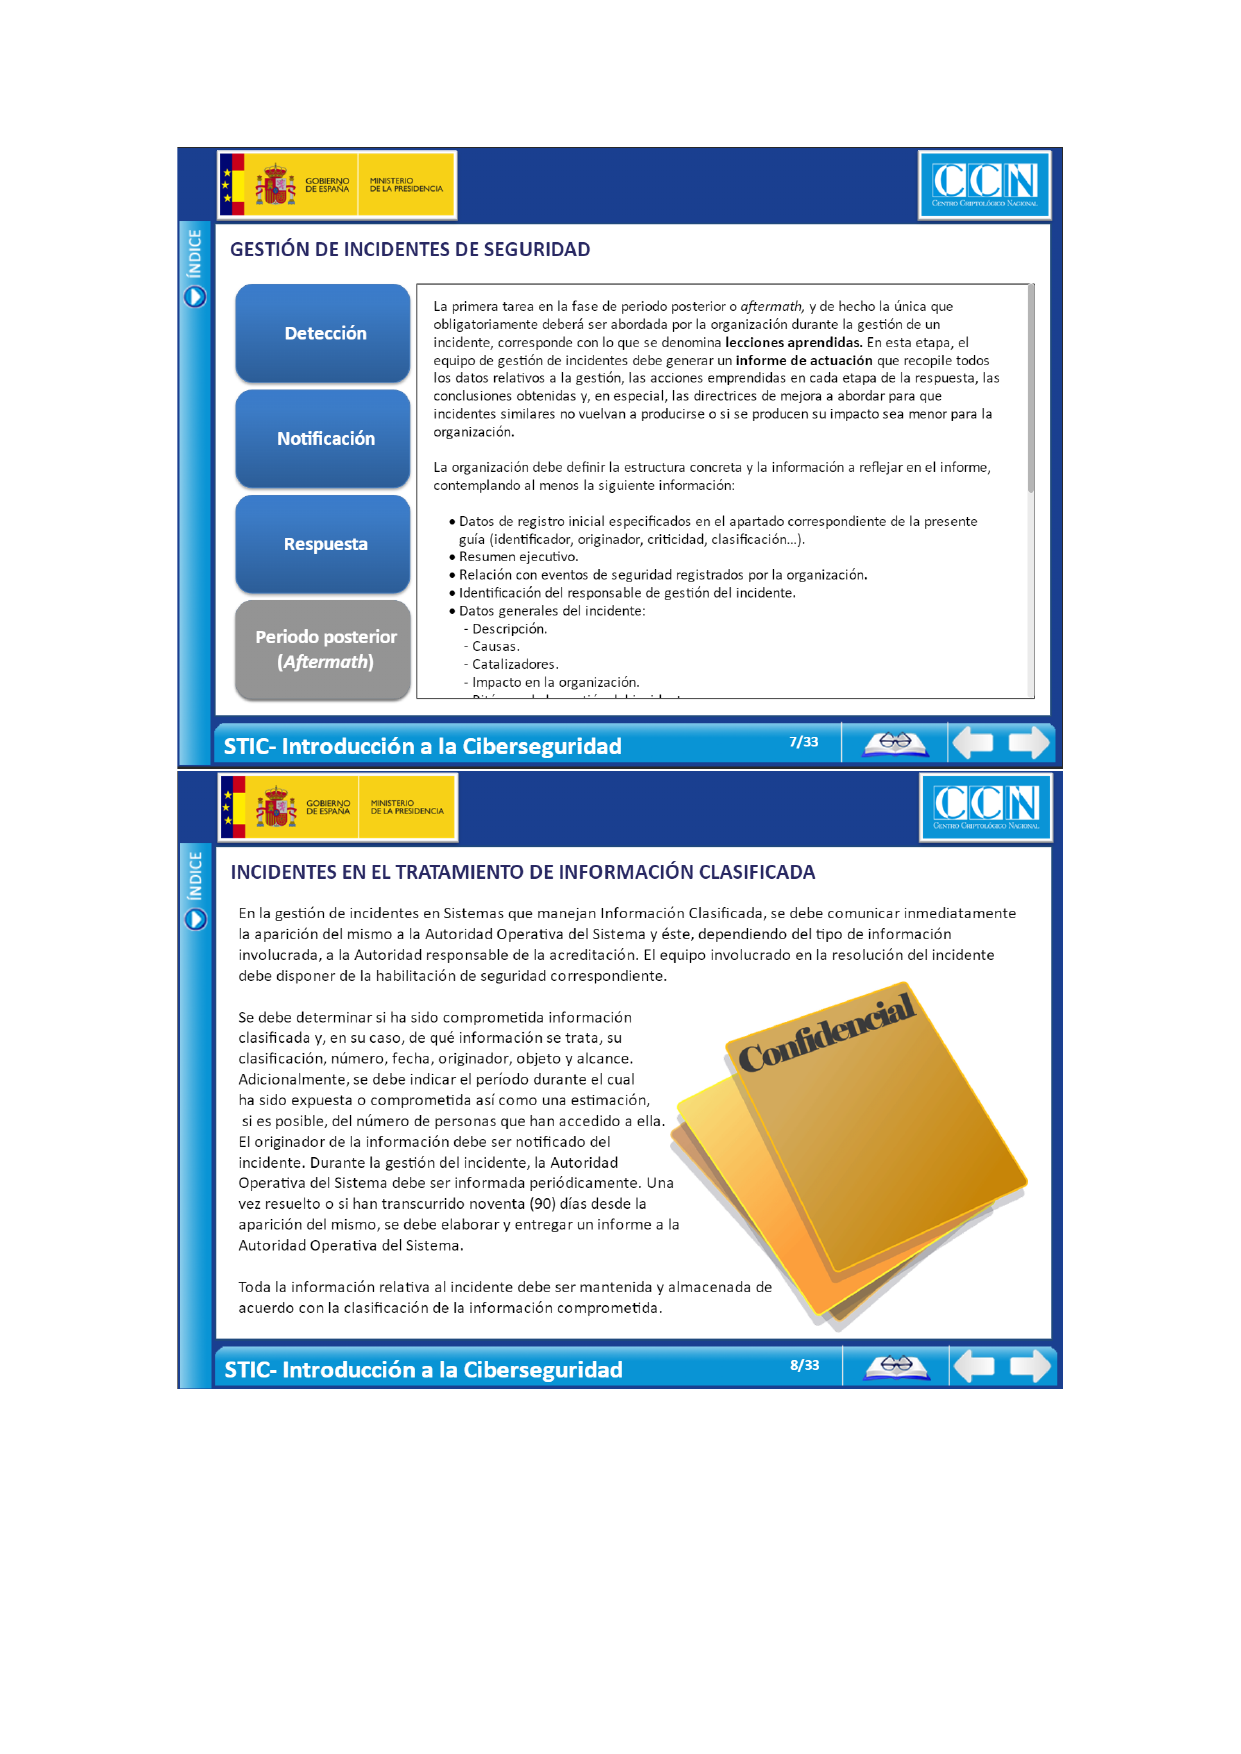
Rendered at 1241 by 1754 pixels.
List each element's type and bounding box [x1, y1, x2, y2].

picture [177, 771, 1063, 1389]
picture [177, 147, 1063, 769]
